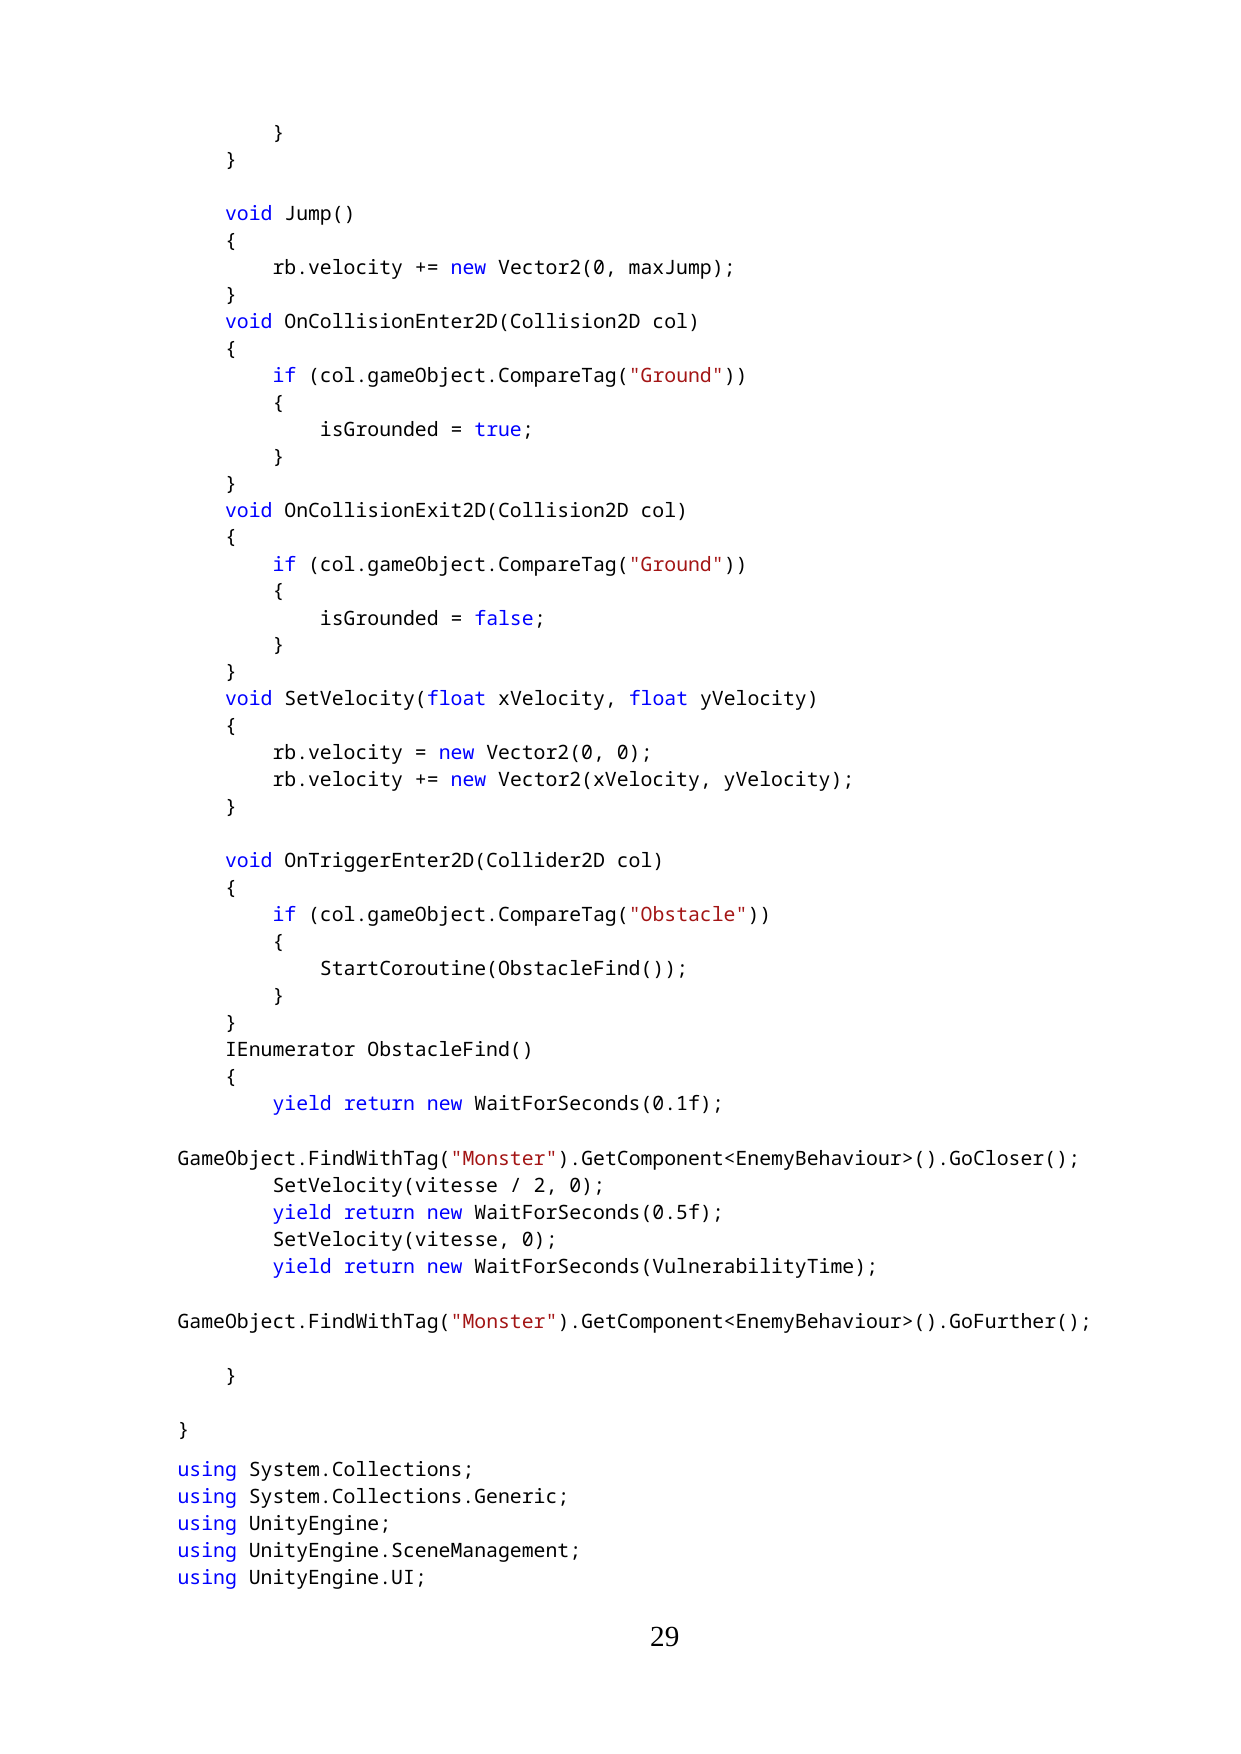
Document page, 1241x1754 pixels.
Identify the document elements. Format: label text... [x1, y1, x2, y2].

text using UnityEngine.SceneManagement; [177, 1537, 1152, 1563]
text } [177, 145, 1152, 172]
text } [177, 981, 1152, 1008]
text if (col.gameObject.CompareTag("Ground")) [177, 550, 1152, 577]
text void OnTriggerEnter2D(Collider2D col) [177, 847, 1152, 873]
text void SetVelocity(float xVelocity, float yVelocity) [177, 685, 1152, 712]
text rb.velocity += new Vector2(0, maxJump); [177, 253, 1152, 280]
text using UnityEngine; [177, 1509, 1152, 1537]
text { [177, 712, 1152, 739]
text } [177, 442, 1152, 469]
text } [177, 658, 1152, 685]
text { [177, 873, 1152, 901]
text void OnCollisionExit2D(Collision2D col) [177, 496, 1152, 523]
text rb.velocity += new Vector2(xVelocity, yVelocity); [177, 766, 1152, 793]
text yield return new WaitForSeconds(0.5f); [177, 1198, 1152, 1225]
text using System.Collections; [177, 1456, 1152, 1483]
text { [177, 388, 1152, 415]
text { [177, 226, 1152, 253]
text } [177, 631, 1152, 658]
text { [177, 927, 1152, 954]
text StartCoroutine(ObstacleFind()); [177, 954, 1152, 981]
text IEnumerator ObstacleFind() [177, 1035, 1152, 1062]
text { [177, 1062, 1152, 1089]
text using UnityEngine.UI; [177, 1563, 1152, 1591]
text { [177, 334, 1152, 361]
text } [177, 280, 1152, 307]
text } [177, 1415, 1152, 1442]
text } [177, 1361, 1152, 1388]
text { [177, 523, 1152, 550]
text SetVelocity(vitesse, 0); [177, 1225, 1152, 1252]
text rb.velocity = new Vector2(0, 0); [177, 739, 1152, 766]
text using System.Collections.Generic; [177, 1483, 1152, 1509]
text } [177, 118, 1152, 145]
text } [177, 469, 1152, 496]
text isGrounded = true; [177, 415, 1152, 442]
text isGrounded = false; [177, 604, 1152, 631]
text GameObject.FindWithTag("Monster").GetComponent<EnemyBehaviour>().GoCloser(); [177, 1116, 1152, 1171]
text yield return new WaitForSeconds(0.1f); [177, 1089, 1152, 1116]
text void Jump() [177, 199, 1152, 226]
text SetVelocity(vitesse / 2, 0); [177, 1171, 1152, 1198]
text GameObject.FindWithTag("Monster").GetComponent<EnemyBehaviour>().GoFurther(); [177, 1279, 1152, 1334]
text void OnCollisionEnter2D(Collision2D col) [177, 307, 1152, 334]
text } [177, 793, 1152, 819]
text yield return new WaitForSeconds(VulnerabilityTime); [177, 1252, 1152, 1279]
text } [177, 1008, 1152, 1035]
text if (col.gameObject.CompareTag("Ground")) [177, 361, 1152, 388]
text { [177, 577, 1152, 604]
text if (col.gameObject.CompareTag("Obstacle")) [177, 901, 1152, 927]
